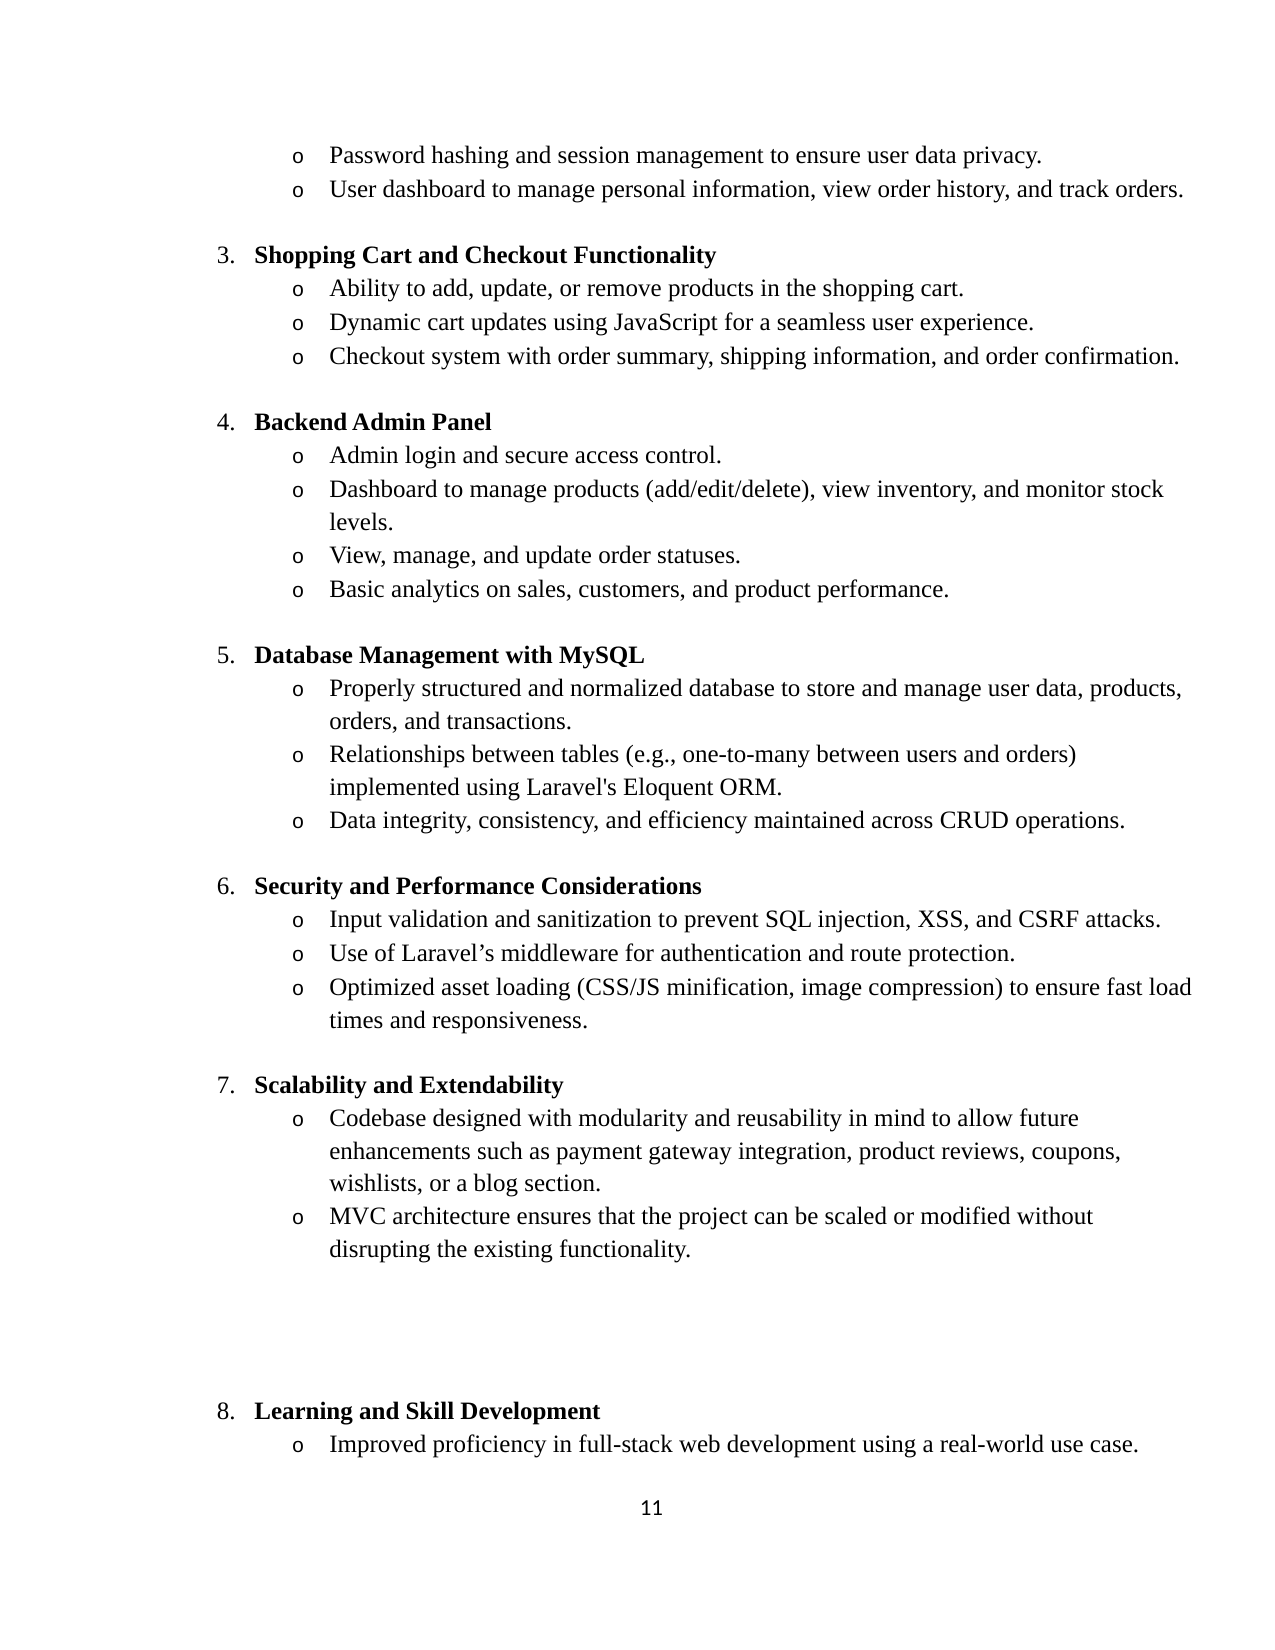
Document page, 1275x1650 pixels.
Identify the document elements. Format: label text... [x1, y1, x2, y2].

list Properly structured and normalized database to store and manage user data, products, orders, and transactions. [292, 673, 1198, 734]
list Basic analytics on sales, customers, and product performance. [292, 574, 1198, 636]
list Data integrity, consistency, and efficiency maintained across CRUD operations. [292, 805, 1198, 867]
list Codebase designed with modularity and reusability in mind to allow future enhancements such as payment gateway integration, product reviews, coupons, wishlists, or a blog section. [292, 1103, 1198, 1197]
list Checkout system with order summary, shipping information, and order confirmation. [292, 341, 1198, 402]
list Admin login and secure access control. [292, 440, 1198, 469]
list Ability to add, update, or remove products in the shopping cart. [292, 273, 1198, 302]
list Relationships between tables (e.g., one-to-many between users and orders) implemented using Laravel's Eloquent ORM. [292, 739, 1198, 801]
list Backend Admin Panel [217, 407, 1198, 436]
list MVC architecture ensures that the project can be scaled or modified without disrupting the existing functionality. [292, 1201, 1198, 1392]
list Database Management with MySQL [217, 640, 1198, 668]
list Input validation and sanitization to prevent SQL injection, XSS, and CSRF attacks. [292, 904, 1198, 933]
list Scalability and Extendability [217, 1070, 1198, 1099]
list Dashboard to manage products (add/edit/delete), view inventory, and monitor stock levels. [292, 474, 1198, 536]
list Improved proficiency in full-stack web development using a real-world use case. [292, 1429, 1198, 1459]
list Security and Performance Considerations [217, 871, 1198, 900]
list Optimized asset loading (CSS/JS minification, image compression) to ensure fast load times and responsiveness. [292, 972, 1198, 1066]
list User dashboard to manage personal information, view order history, and track orders. [292, 174, 1198, 236]
list View, manage, and update order statuses. [292, 540, 1198, 569]
list Use of Laravel’s middleware for authentication and route protection. [292, 938, 1198, 967]
list Shopping Cart and Checkout Functionality [217, 240, 1198, 268]
list Dynamic cart updates using JavaScript for a seamless user experience. [292, 307, 1198, 336]
list Learning and Skill Development [217, 1396, 1198, 1425]
list Password hashing and session management to ensure user data privacy. [292, 140, 1198, 169]
